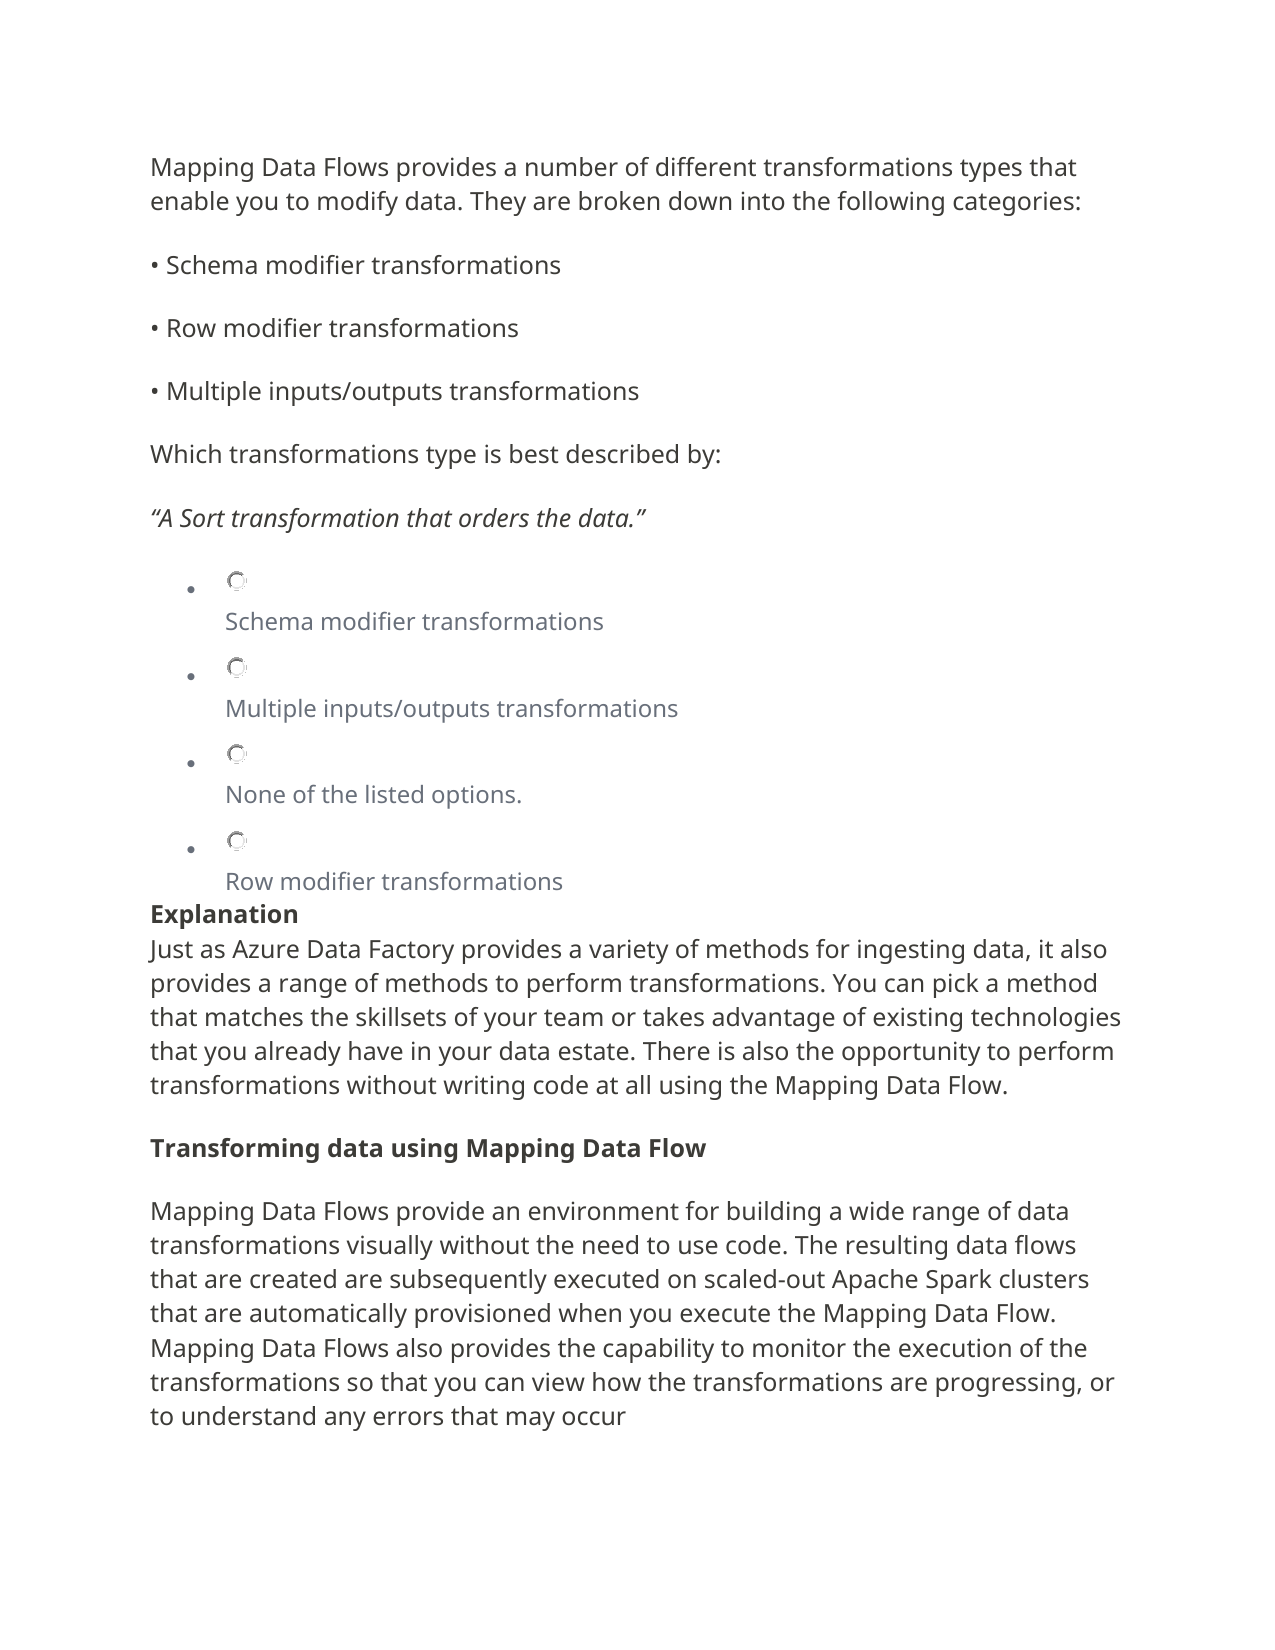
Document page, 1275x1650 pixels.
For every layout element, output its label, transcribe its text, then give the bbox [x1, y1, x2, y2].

text Row modifier transformations [225, 864, 1125, 897]
text Mapping Data Flows provide an environment for building a wide range of data transformations visually without the need to use code. The resulting data flows that are created are subsequently executed on scaled-out Apache Spark clusters that are automatically provisioned when you execute the Mapping Data Flow. Mapping Data Flows also provides the capability to monitor the execution of the transformations so that you can view how the transformations are progressing, or to understand any errors that may occur [150, 1194, 1125, 1432]
text Just as Azure Data Factory provides a variety of methods for ingesting data, it also provides a range of methods to perform transformations. You can pick a method that matches the skillsets of your team or takes advantage of existing technologies that you already have in your data estate. There is also the opportunity to perform transformations without writing code at all using the Mapping Data Flow. [150, 931, 1125, 1102]
list ​ [187, 823, 1125, 864]
text Mapping Data Flows provides a number of different transformations types that enable you to modify data. They are broken down into the following categories: [150, 150, 1125, 218]
text Schema modifier transformations [225, 605, 1125, 637]
text Multiple inputs/outputs transformations [225, 691, 1125, 724]
text Transforming data using Mapping Data Flow [150, 1131, 1125, 1165]
list ​ [187, 650, 1125, 691]
text • Multiple inputs/outputs transformations [150, 374, 1125, 408]
text Which transformations type is best described by: [150, 437, 1125, 471]
text None of the listed options. [225, 778, 1125, 811]
list ​ [187, 737, 1125, 778]
text Explanation [150, 897, 1125, 931]
text • Schema modifier transformations [150, 247, 1125, 281]
text “A Sort transformation that orders the data.” [150, 500, 1125, 534]
text • Row modifier transformations [150, 311, 1125, 344]
list ​ [187, 563, 1125, 605]
